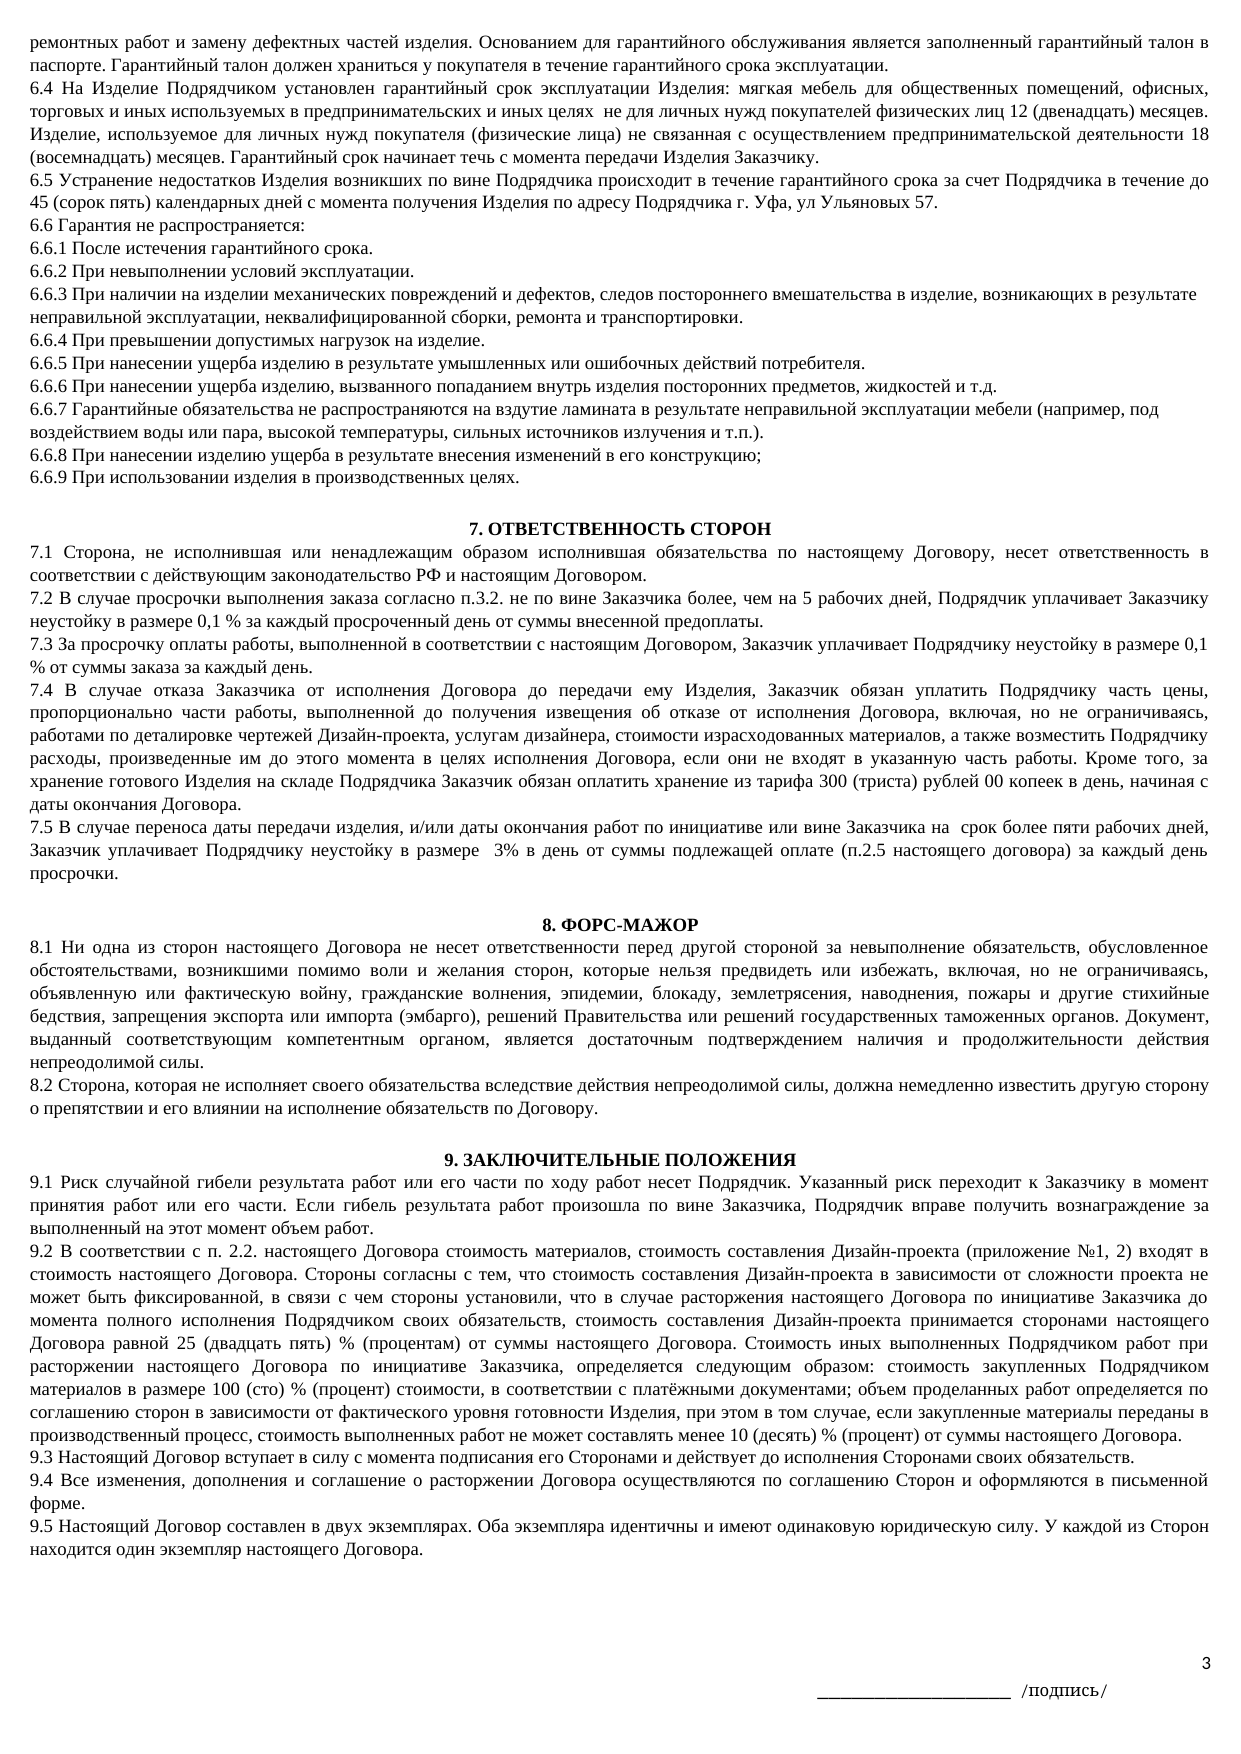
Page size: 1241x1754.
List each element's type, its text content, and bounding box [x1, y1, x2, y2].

text 9. ЗАКЛЮЧИТЕЛЬНЫЕ ПОЛОЖЕНИЯ [29, 1147, 1211, 1170]
text 7.2 В случае просрочки выполнения заказа согласно п.3.2. не по вине Заказчика более, чем на 5 рабочих дней, Подрядчик уплачивает Заказчику неустойку в размере 0,1 % за каждый просроченный день от суммы внесенной предоплаты. [29, 585, 1211, 631]
text 7. ОТВЕТСТВЕННОСТЬ СТОРОН [29, 517, 1211, 539]
text 9.3 Настоящий Договор вступает в силу с момента подписания его Сторонами и действует до исполнения Сторонами своих обязательств. [29, 1445, 1211, 1468]
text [29, 29, 1211, 75]
text 6.4 На Изделие Подрядчиком установлен гарантийный срок эксплуатации Изделия: мягкая мебель для общественных помещений, офисных, торговых и иных используемых в предпринимательских и иных целях не для личных нужд покупателей физических лиц 12 (двенадцать) месяцев. Изделие, используемое для личных нужд покупателя (физические лица) не связанная с осуществлением предпринимательской деятельности 18 (восемнадцать) месяцев. Гарантийный срок начинает течь с момента передачи Изделия Заказчику. [29, 75, 1211, 167]
text 6.6.9 При использовании изделия в производственных целях. [29, 465, 1211, 488]
text 6.6.2 При невыполнении условий эксплуатации. [29, 259, 1211, 282]
text 9.5 Настоящий Договор составлен в двух экземплярах. Оба экземпляра идентичны и имеют одинаковую юридическую силу. У каждой из Сторон находится один экземпляр настоящего Договора. [29, 1514, 1211, 1559]
text 7.5 В случае переноса даты передачи изделия, и/или даты окончания работ по инициативе или вине Заказчика на срок более пяти рабочих дней, Заказчик уплачивает Подрядчику неустойку в размере 3% в день от суммы подлежащей оплате (п.2.5 настоящего договора) за каждый день просрочки. [29, 814, 1211, 883]
text 6.6.4 При превышении допустимых нагрузок на изделие. [29, 327, 1211, 350]
text 9.1 Риск случайной гибели результата работ или его части по ходу работ несет Подрядчик. Указанный риск переходит к Заказчику в момент принятия работ или его части. Если гибель результата работ произошла по вине Заказчика, Подрядчик вправе получить вознаграждение за выполненный на этот момент объем работ. [29, 1170, 1211, 1239]
text 6.6.5 При нанесении ущерба изделию в результате умышленных или ошибочных действий потребителя. [29, 350, 1211, 373]
text 7.4 В случае отказа Заказчика от исполнения Договора до передачи ему Изделия, Заказчик обязан уплатить Подрядчику часть цены, пропорционально части работы, выполненной до получения извещения об отказе от исполнения Договора, включая, но не ограничиваясь, работами по деталировке чертежей Дизайн-проекта, услугам дизайнера, стоимости израсходованных материалов, а также возместить Подрядчику расходы, произведенные им до этого момента в целях исполнения Договора, если они не входят в указанную часть работы. Кроме того, за хранение готового Изделия на складе Подрядчика Заказчик обязан оплатить хранение из тарифа 300 (триста) рублей 00 копеек в день, начиная с даты окончания Договора. [29, 677, 1211, 814]
text 9.4 Все изменения, дополнения и соглашение о расторжении Договора осуществляются по соглашению Сторон и оформляются в письменной форме. [29, 1468, 1211, 1514]
text 6.6.7 Гарантийные обязательства не распространяются на вздутие ламината в результате неправильной эксплуатации мебели (например, под воздействием воды или пара, высокой температуры, сильных источников излучения и т.п.). [29, 396, 1211, 442]
text 6.6.1 После истечения гарантийного срока. [29, 236, 1211, 259]
text 6.6.3 При наличии на изделии механических повреждений и дефектов, следов постороннего вмешательства в изделие, возникающих в результате неправильной эксплуатации, неквалифицированной сборки, ремонта и транспортировки. [29, 282, 1211, 327]
text 6.6.6 При нанесении ущерба изделию, вызванного попаданием внутрь изделия посторонних предметов, жидкостей и т.д. [29, 373, 1211, 396]
text 7.1 Сторона, не исполнившая или ненадлежащим образом исполнившая обязательства по настоящему Договору, несет ответственность в соответствии с действующим законодательство РФ и настоящим Договором. [29, 539, 1211, 585]
text 6.6.8 При нанесении изделию ущерба в результате внесения изменений в его конструкцию; [29, 442, 1211, 465]
text 8. ФОРС-МАЖОР [29, 912, 1211, 935]
text 7.3 За просрочку оплаты работы, выполненной в соответствии с настоящим Договором, Заказчик уплачивает Подрядчику неустойку в размере 0,1 % от суммы заказа за каждый день. [29, 631, 1211, 677]
text 9.2 В соответствии с п. 2.2. настоящего Договора стоимость материалов, стоимость составления Дизайн-проекта (приложение №1, 2) входят в стоимость настоящего Договора. Стороны согласны с тем, что стоимость составления Дизайн-проекта в зависимости от сложности проекта не может быть фиксированной, в связи с чем стороны установили, что в случае расторжения настоящего Договора по инициативе Заказчика до момента полного исполнения Подрядчиком своих обязательств, стоимость составления Дизайн-проекта принимается сторонами настоящего Договора равной 25 (двадцать пять) % (процентам) от суммы настоящего Договора. Стоимость иных выполненных Подрядчиком работ при расторжении настоящего Договора по инициативе Заказчика, определяется следующим образом: стоимость закупленных Подрядчиком материалов в размере 100 (сто) % (процент) стоимости, в соответствии с платёжными документами; объем проделанных работ определяется по соглашению сторон в зависимости от фактического уровня готовности Изделия, при этом в том случае, если закупленные материалы переданы в производственный процесс, стоимость выполненных работ не может составлять менее 10 (десять) % (процент) от суммы настоящего Договора. [29, 1239, 1211, 1445]
text 6.5 Устранение недостатков Изделия возникших по вине Подрядчика происходит в течение гарантийного срока за счет Подрядчика в течение до 45 (сорок пять) календарных дней с момента получения Изделия по адресу Подрядчика г. Уфа, ул Ульяновых 57. [29, 167, 1211, 213]
text 8.2 Сторона, которая не исполняет своего обязательства вследствие действия непреодолимой силы, должна немедленно известить другую сторону о препятствии и его влиянии на исполнение обязательств по Договору. [29, 1072, 1211, 1118]
text 8.1 Ни одна из сторон настоящего Договора не несет ответственности перед другой стороной за невыполнение обязательств, обусловленное обстоятельствами, возникшими помимо воли и желания сторон, которые нельзя предвидеть или избежать, включая, но не ограничиваясь, объявленную или фактическую войну, гражданские волнения, эпидемии, блокаду, землетрясения, наводнения, пожары и другие стихийные бедствия, запрещения экспорта или импорта (эмбарго), решений Правительства или решений государственных таможенных органов. Документ, выданный соответствующим компетентным органом, является достаточным подтверждением наличия и продолжительности действия непреодолимой силы. [29, 935, 1211, 1072]
text 6.6 Гарантия не распространяется: [29, 213, 1211, 236]
